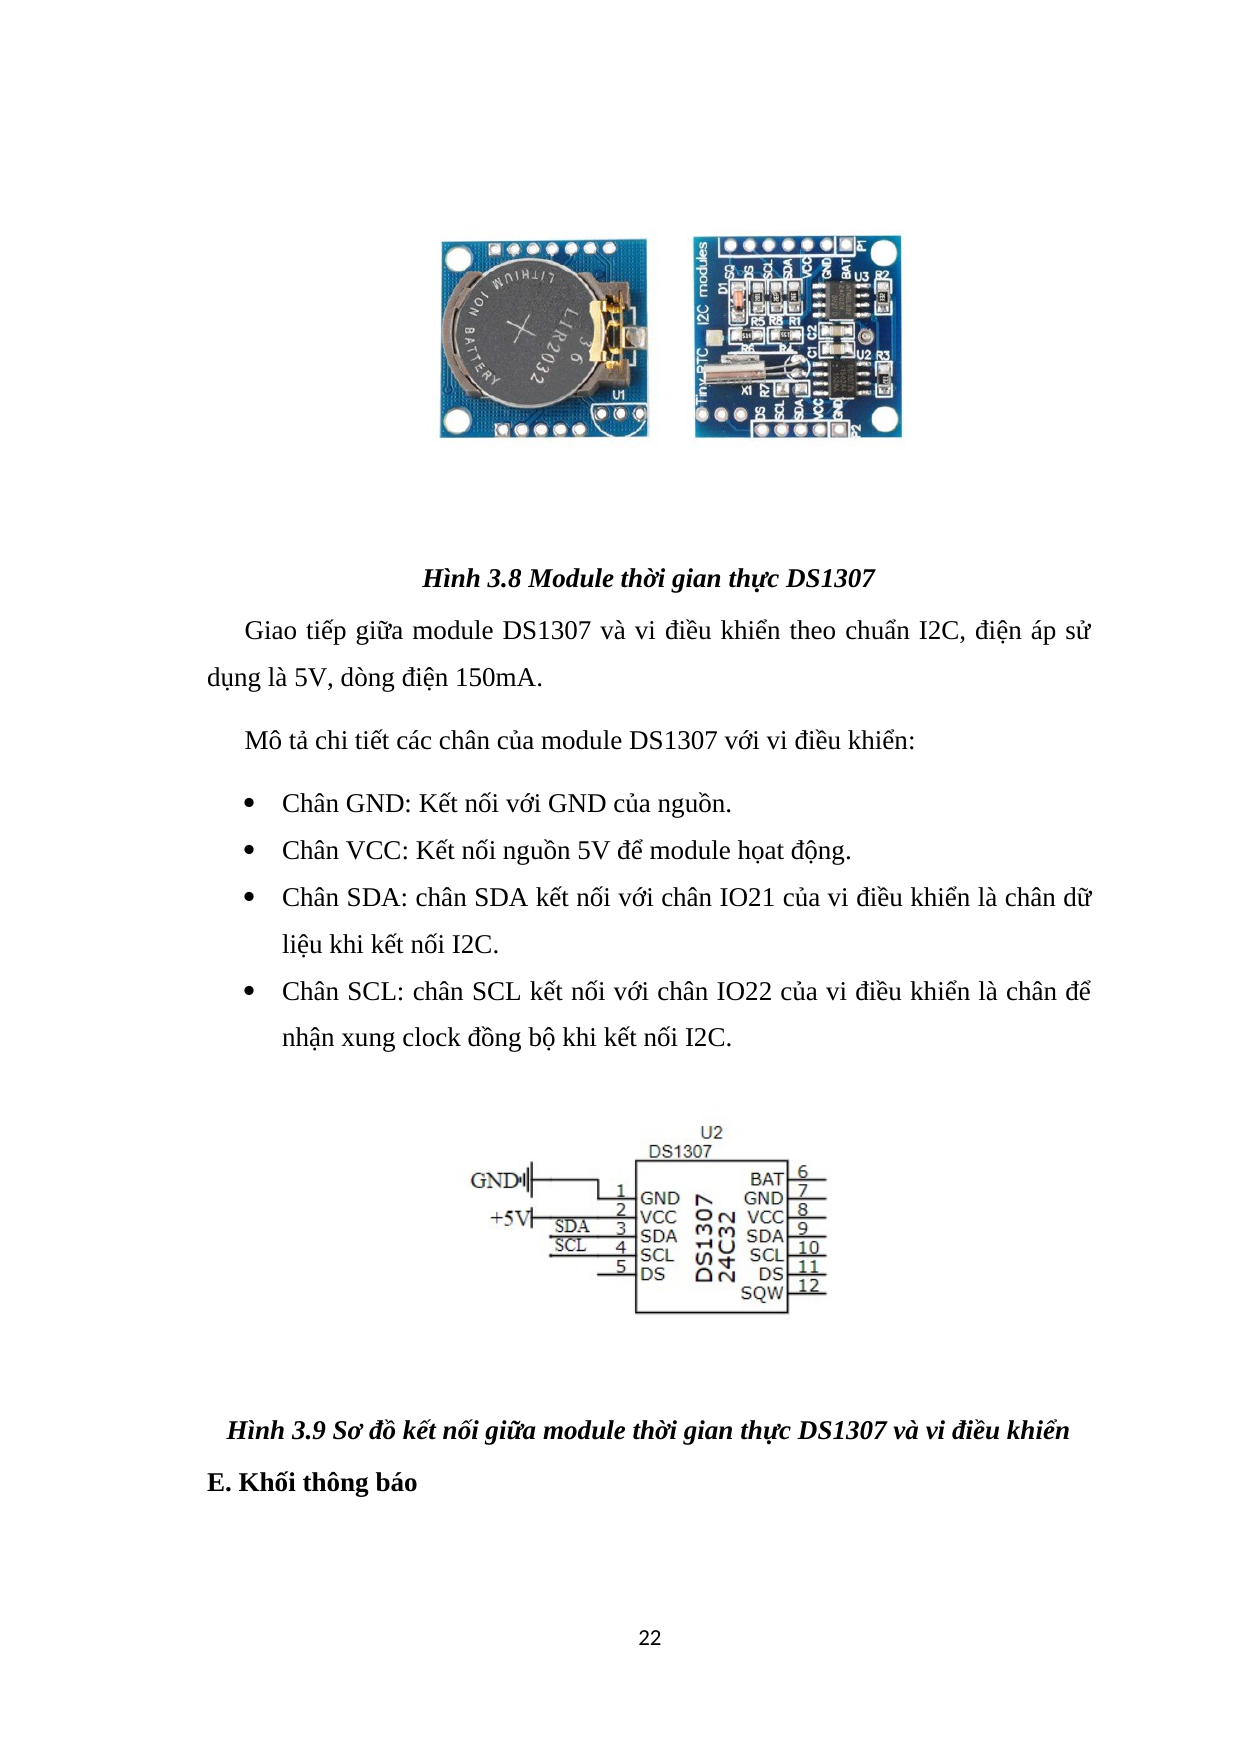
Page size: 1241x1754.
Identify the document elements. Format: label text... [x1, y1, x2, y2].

list Chân VCC: Kết nối nguồn 5V để module họat động. [244, 834, 1092, 866]
picture [418, 1068, 956, 1384]
list Chân SCL: chân SCL kết nối với chân IO22 của vi điều khiển là chân để nhận xung clock đồng bộ khi kết nối I2C. [244, 975, 1092, 1053]
picture [412, 147, 925, 532]
text Hình 3.8 Module thời gian thực DS1307 [207, 562, 1092, 593]
text E. Khối thông báo [207, 1466, 1092, 1497]
text Hình 3.9 Sơ đồ kết nối giữa module thời gian thực DS1307 và vi điều khiển [207, 1414, 1092, 1445]
text Mô tả chi tiết các chân của module DS1307 với vi điều khiển: [207, 724, 1092, 755]
list Chân GND: Kết nối với GND của nguồn. [244, 787, 1092, 819]
list Chân SDA: chân SDA kết nối với chân IO21 của vi điều khiển là chân dữ liệu khi kết nối I2C. [244, 881, 1092, 959]
text Giao tiếp giữa module DS1307 và vi điều khiển theo chuẩn I2C, điện áp sử dụng là 5V, dòng điện 150mA. [207, 614, 1092, 692]
